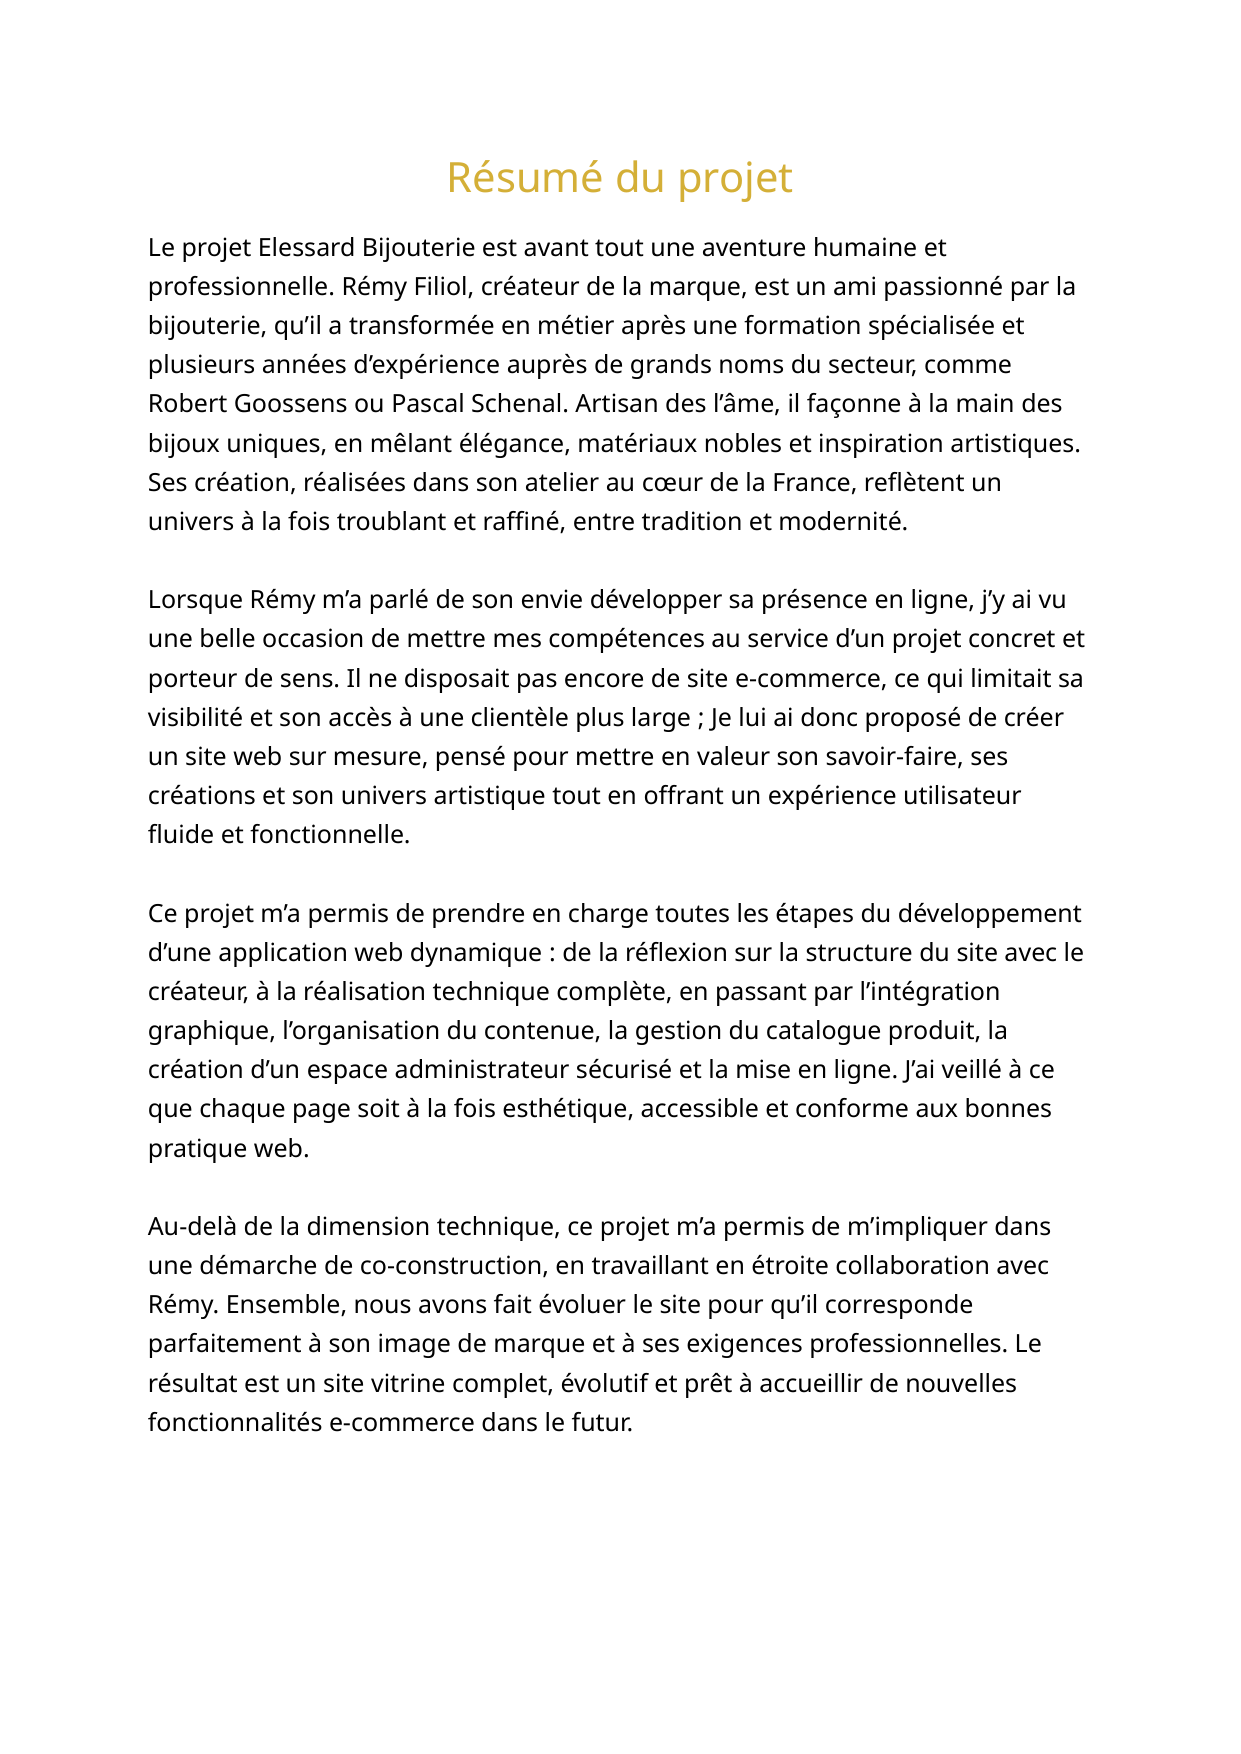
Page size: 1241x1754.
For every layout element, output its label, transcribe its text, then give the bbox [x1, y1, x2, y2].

text Le projet Elessard Bijouterie est avant tout une aventure humaine et professionnelle. Rémy Filiol, créateur de la marque, est un ami passionné par la bijouterie, qu’il a transformée en métier après une formation spécialisée et plusieurs années d’expérience auprès de grands noms du secteur, comme Robert Goossens ou Pascal Schenal. Artisan des l’âme, il façonne à la main des bijoux uniques, en mêlant élégance, matériaux nobles et inspiration artistiques. Ses création, réalisées dans son atelier au cœur de la France, reflètent un univers à la fois troublant et raffiné, entre tradition et modernité. Lorsque Rémy m’a parlé de son envie développer sa présence en ligne, j’y ai vu une belle occasion de mettre mes compétences au service d’un projet concret et porteur de sens. Il ne disposait pas encore de site e-commerce, ce qui limitait sa visibilité et son accès à une clientèle plus large ; Je lui ai donc proposé de créer un site web sur mesure, pensé pour mettre en valeur son savoir-faire, ses créations et son univers artistique tout en offrant un expérience utilisateur fluide et fonctionnelle. Ce projet m’a permis de prendre en charge toutes les étapes du développement d’une application web dynamique : de la réflexion sur la structure du site avec le créateur, à la réalisation technique complète, en passant par l’intégration graphique, l’organisation du contenue, la gestion du catalogue produit, la création d’un espace administrateur sécurisé et la mise en ligne. J’ai veillé à ce que chaque page soit à la fois esthétique, accessible et conforme aux bonnes pratique web. Au-delà de la dimension technique, ce projet m’a permis de m’impliquer dans une démarche de co-construction, en travaillant en étroite collaboration avec Rémy. Ensemble, nous avons fait évoluer le site pour qu’il corresponde parfaitement à son image de marque et à ses exigences professionnelles. Le résultat est un site vitrine complet, évolutif et prêt à accueillir de nouvelles fonctionnalités e-commerce dans le futur. [148, 229, 1093, 1438]
text Résumé du projet [148, 148, 1093, 204]
